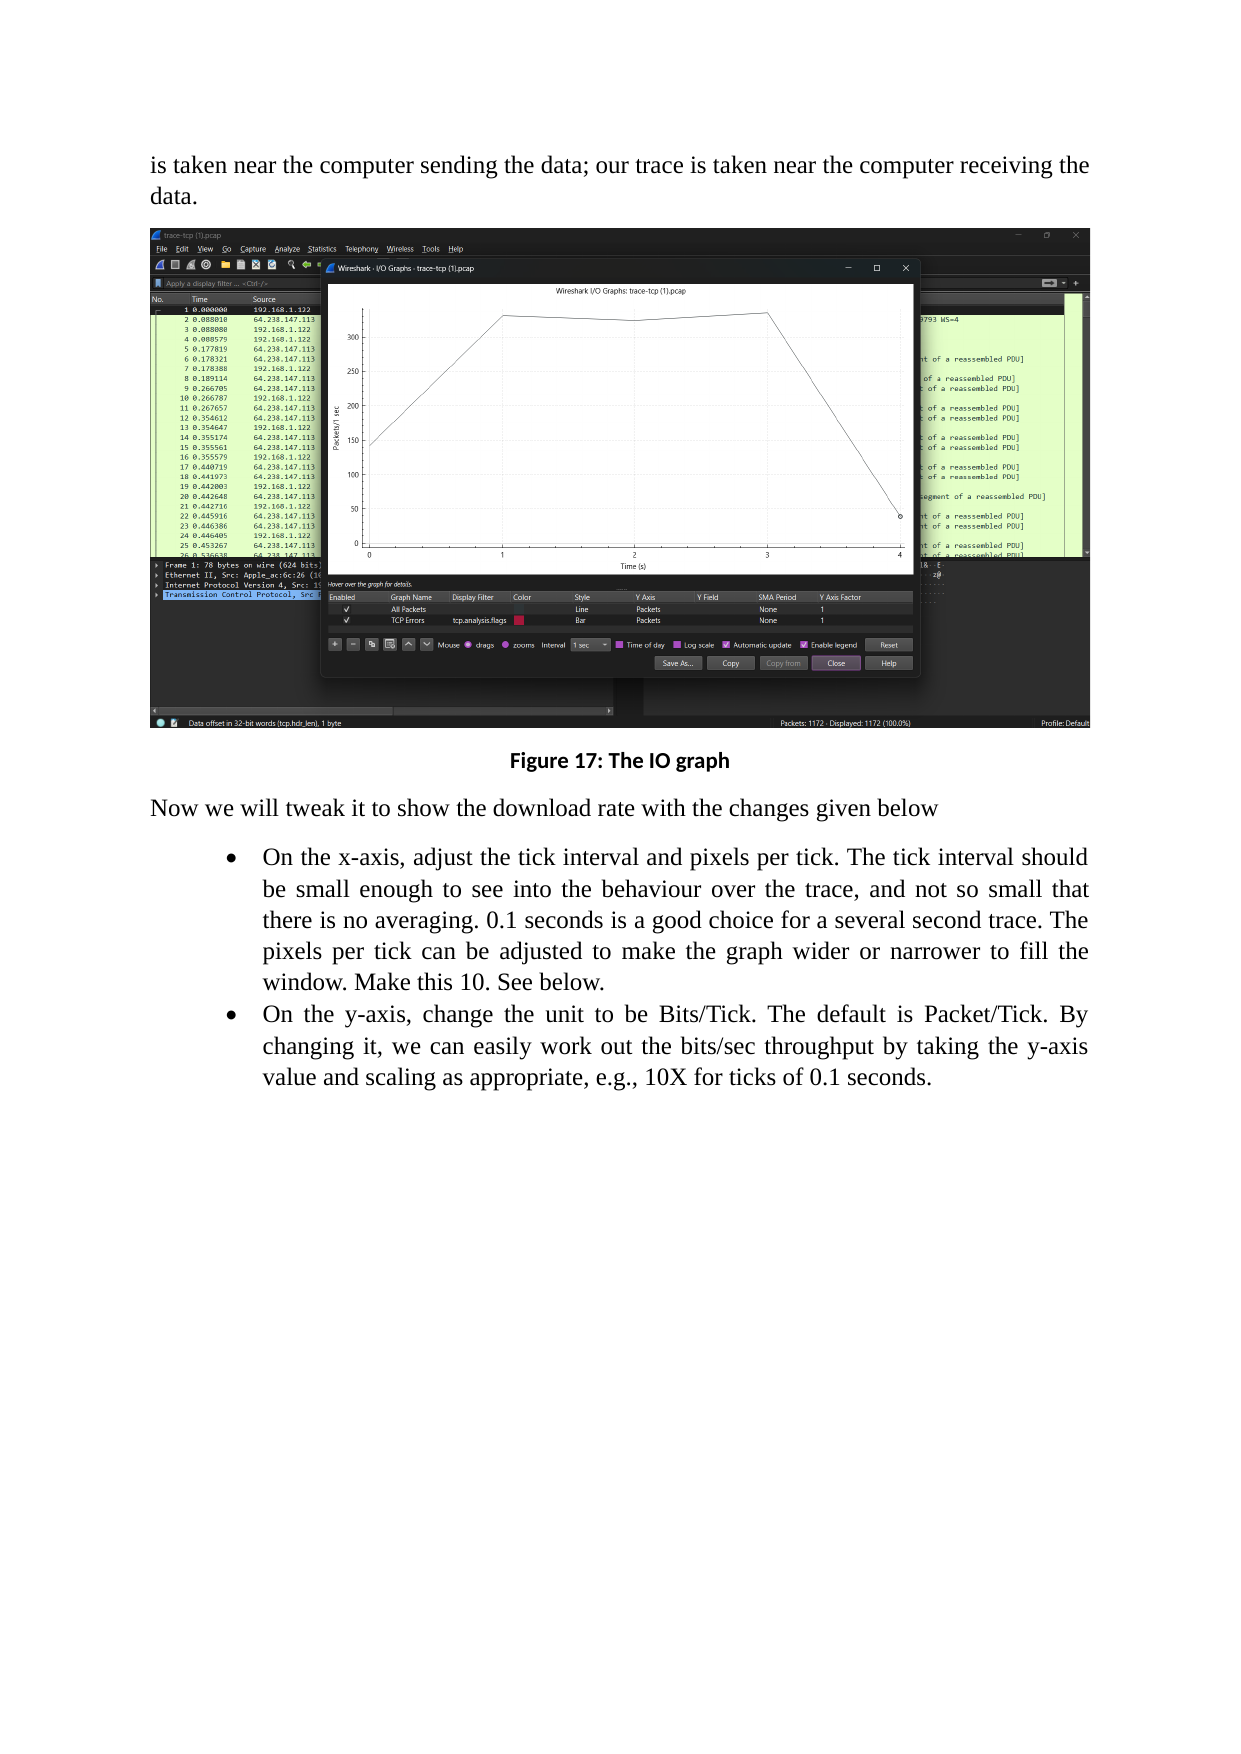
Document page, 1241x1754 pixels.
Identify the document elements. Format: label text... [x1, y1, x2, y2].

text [150, 150, 1090, 210]
text Now we will tweak it to show the download rate with the changes given below [150, 793, 1090, 822]
list On the x-axis, adjust the tick interval and pixels per tick. The tick interval should be small enough to see into the behaviour over the trace, and not so small that there is no averaging. 0.1 seconds is a good choice for a several second trace. The pixels per tick can be adjusted to make the graph wider or narrower to fill the window. Make this 10. See below. [225, 841, 1090, 996]
picture [150, 228, 1091, 728]
text Figure 17: The IO graph [150, 746, 1090, 774]
list On the y-axis, change the unit to be Bits/Tick. The default is Packet/Tick. By changing it, we can easily work out the bits/sec throughput by taking the y-axis value and scaling as appropriate, e.g., 10X for ticks of 0.1 seconds. [225, 998, 1090, 1091]
